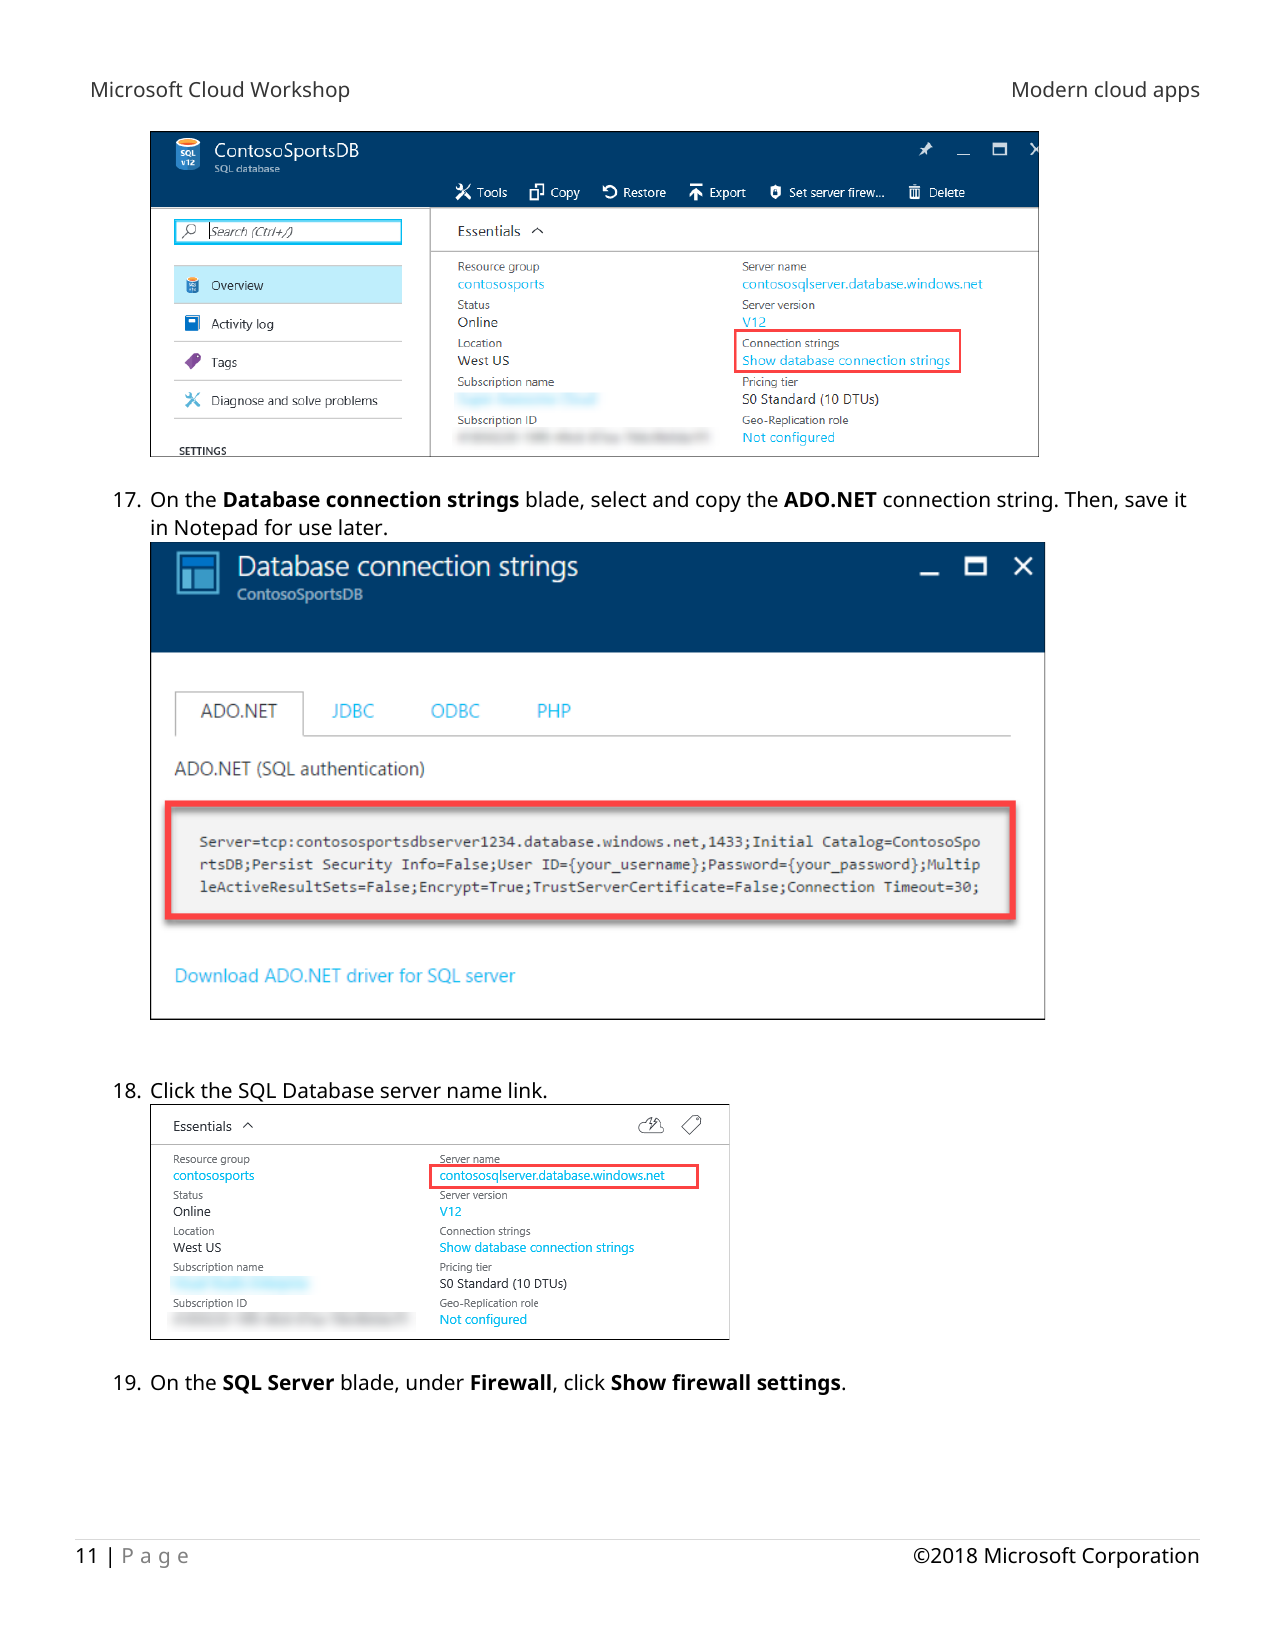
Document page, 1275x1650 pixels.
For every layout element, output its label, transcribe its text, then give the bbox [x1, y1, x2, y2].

picture [150, 1104, 730, 1340]
picture [150, 542, 1046, 1020]
list On the SQL Server blade, under Firewall, click Show firewall settings. [112, 1368, 1200, 1396]
list Click the SQL Database server name link. [112, 1076, 1200, 1105]
picture [150, 131, 1039, 457]
